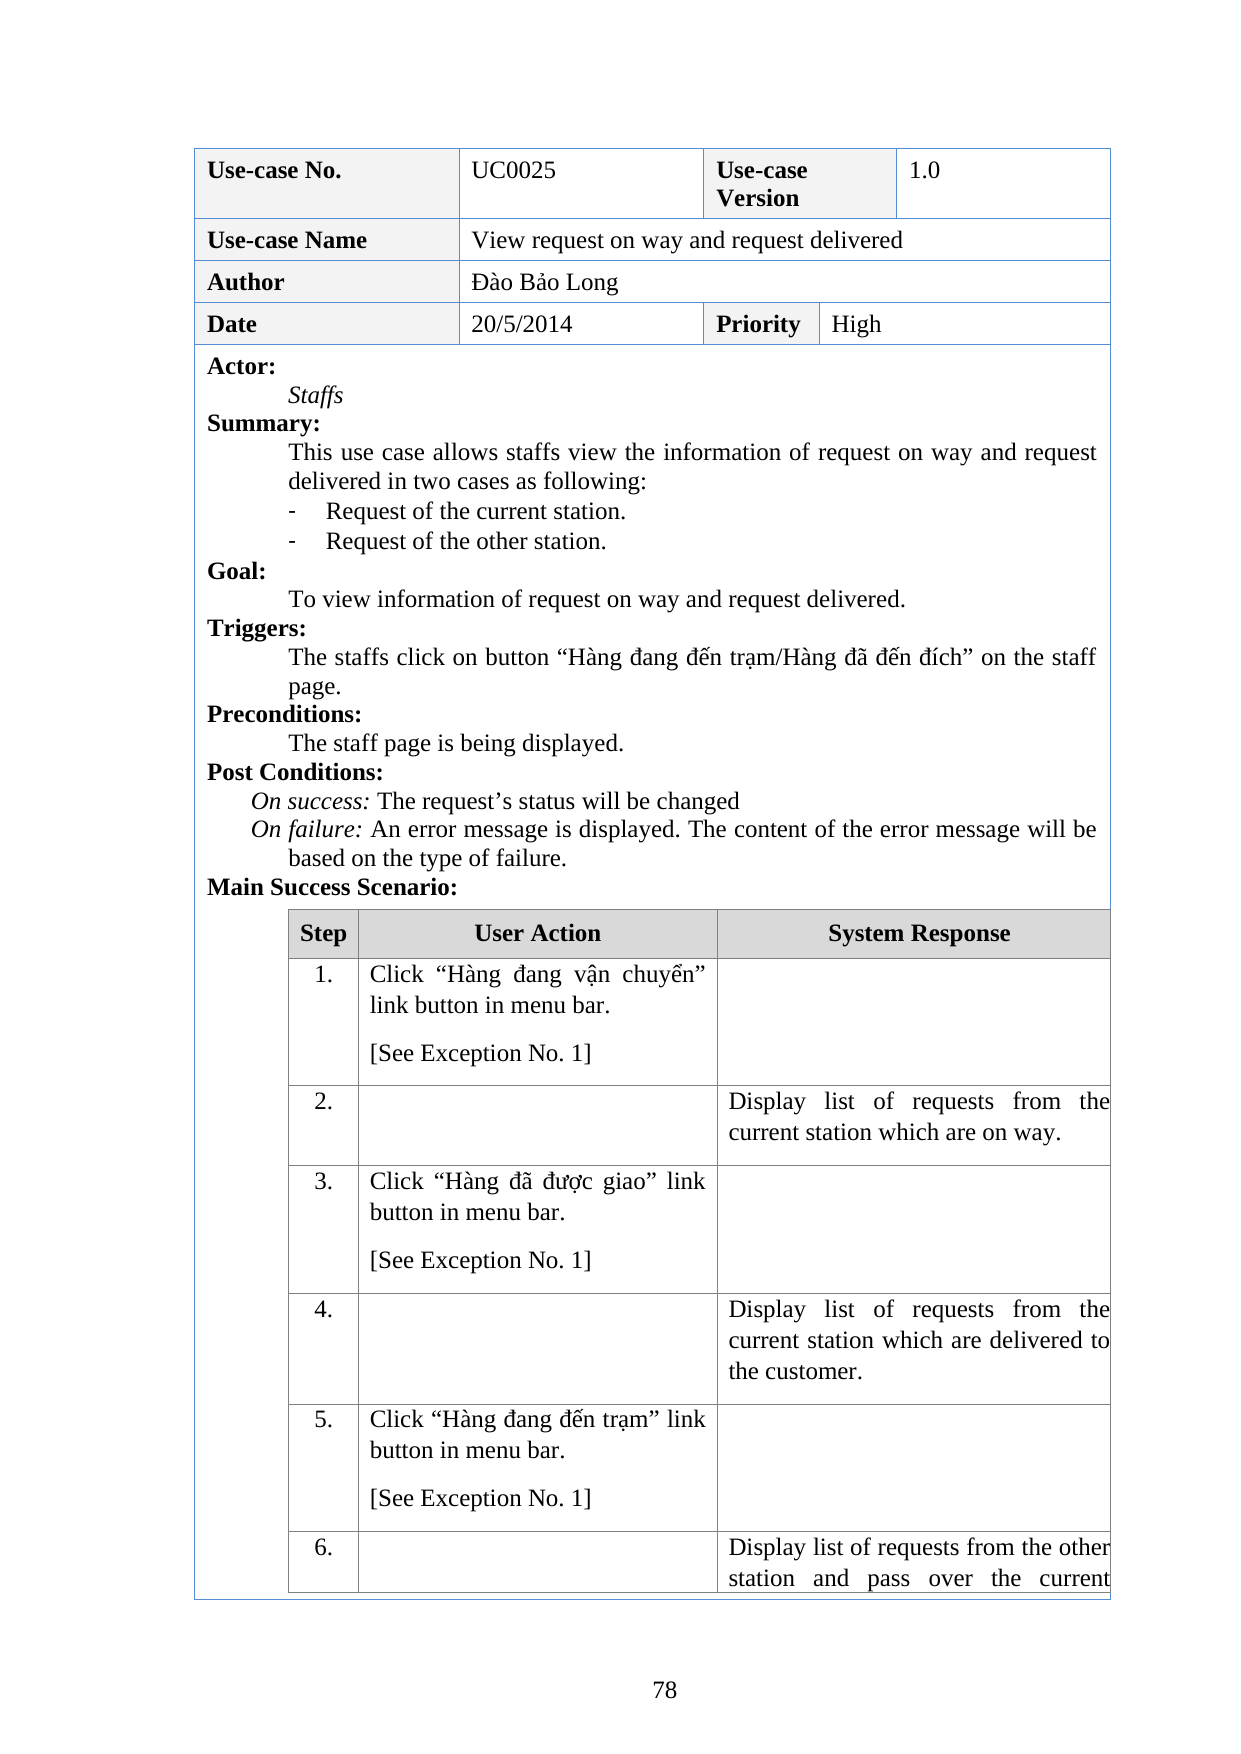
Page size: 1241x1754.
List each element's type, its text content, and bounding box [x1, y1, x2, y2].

table_cell Author [195, 261, 459, 302]
table_cell Đào Bảo Long [460, 261, 1110, 302]
table_cell Date [195, 303, 459, 344]
table_cell Use-case Version [704, 149, 896, 218]
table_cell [195, 345, 1110, 1599]
table_cell 20/5/2014 [460, 303, 703, 344]
table_cell Priority [704, 303, 819, 344]
table_cell 1.0 [897, 149, 1110, 218]
table_cell View request on way and request delivered [460, 219, 1110, 260]
table_cell UC0025 [460, 149, 703, 218]
table_cell Use-case Name [195, 219, 459, 260]
table_cell High [820, 303, 1110, 344]
table_cell Use-case No. [195, 149, 459, 218]
